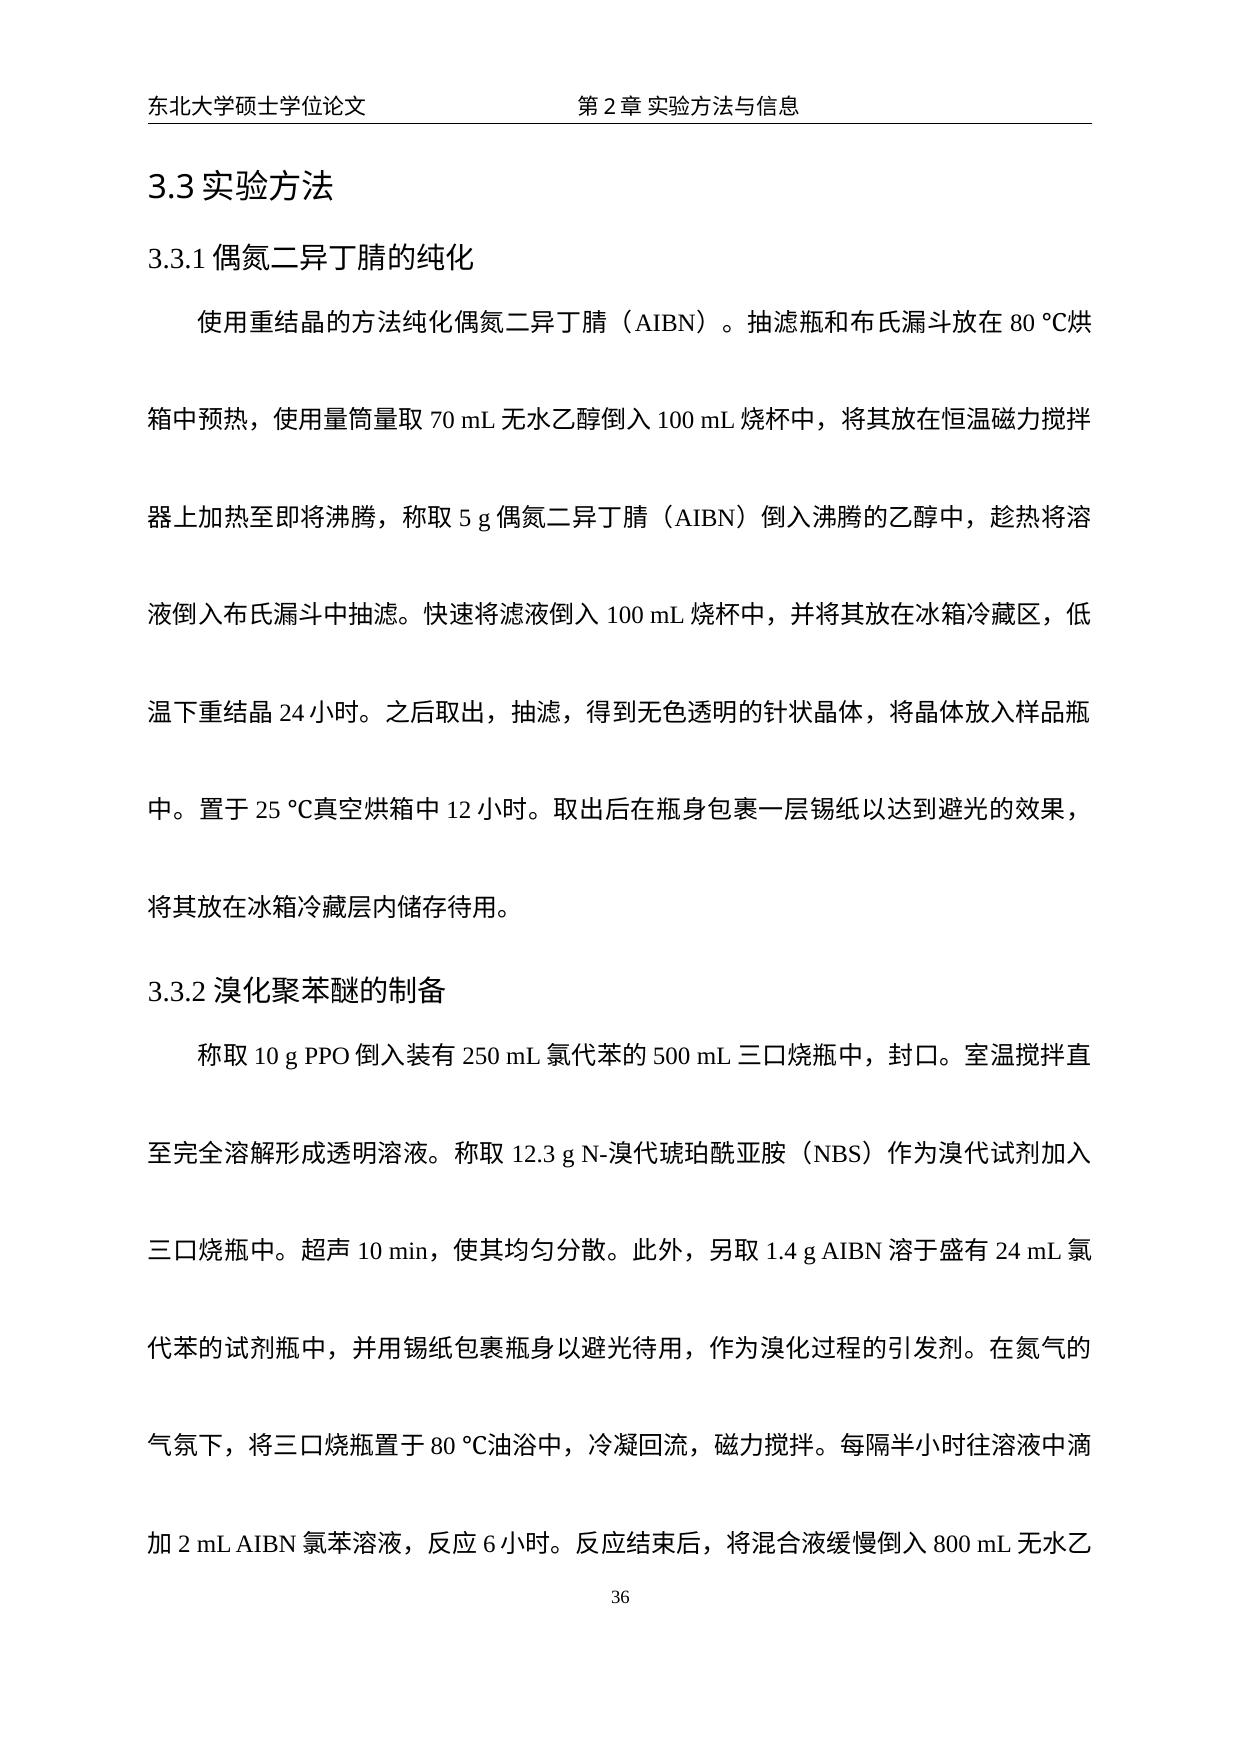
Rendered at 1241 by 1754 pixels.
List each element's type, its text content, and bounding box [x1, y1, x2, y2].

subtitle 3.3实验方法 [148, 152, 1092, 217]
subtitle 3.3.1偶氮二异丁腈的纯化 [148, 223, 1092, 288]
text 使用重结晶的方法纯化偶氮二异丁腈（AIBN）。抽滤瓶和布氏漏斗放在80 ℃烘箱中预热，使用量筒量取70 mL无水乙醇倒入100 mL烧杯中，将其放在恒温磁力搅拌器上加热至即将沸腾，称取5 g偶氮二异丁腈（AIBN）倒入沸腾的乙醇中，趁热将溶液倒入布氏漏斗中抽滤。快速将滤液倒入100 mL烧杯中，并将其放在冰箱冷藏区，低温下重结晶24小时。之后取出，抽滤，得到无色透明的针状晶体，将晶体放入样品瓶中。置于25 ℃真空烘箱中12小时。取出后在瓶身包裹一层锡纸以达到避光的效果，将其放在冰箱冷藏层内储存待用。 [148, 288, 1092, 938]
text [148, 1021, 1092, 1574]
subtitle 3.3.2 溴化聚苯醚的制备 [148, 956, 1092, 1021]
